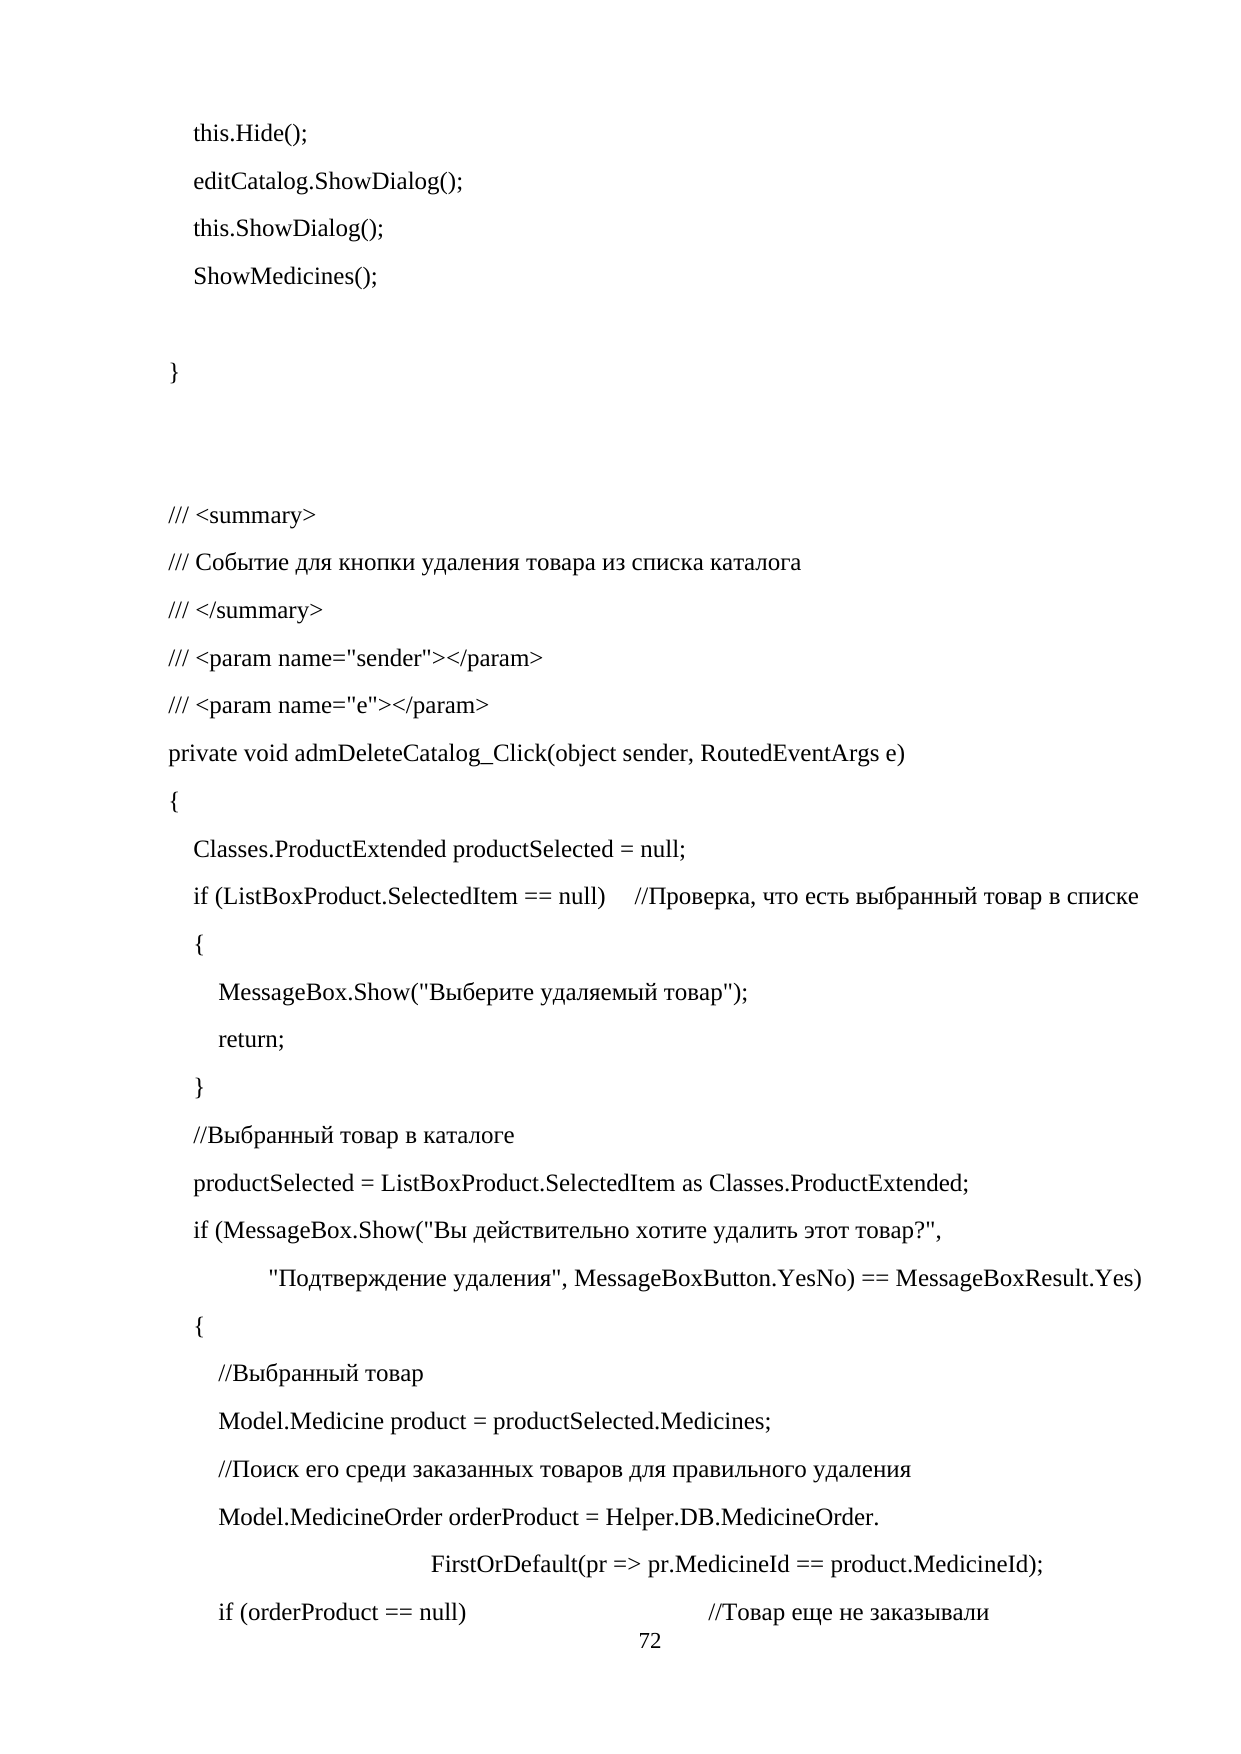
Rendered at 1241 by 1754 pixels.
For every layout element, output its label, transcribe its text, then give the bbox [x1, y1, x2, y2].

text /// </summary> [118, 595, 1181, 624]
text this.Hide(); [118, 118, 1181, 147]
text /// <param name="sender"></param> [118, 643, 1181, 672]
text Model.MedicineOrder orderProduct = Helper.DB.MedicineOrder. [118, 1502, 1181, 1530]
text //Выбранный товар в каталоге [118, 1120, 1181, 1149]
text /// Событие для кнопки удаления товара из списка каталога [118, 547, 1181, 576]
text Model.Medicine product = productSelected.Medicines; [118, 1406, 1181, 1435]
text } [118, 1072, 1181, 1101]
text { [118, 786, 1181, 815]
text ShowMedicines(); [118, 261, 1181, 290]
text } [118, 357, 1181, 385]
text //Поиск его среди заказанных товаров для правильного удаления [118, 1454, 1181, 1483]
text { [118, 929, 1181, 958]
text Classes.ProductExtended productSelected = null; [118, 834, 1181, 862]
text /// <param name="e"></param> [118, 691, 1181, 719]
text MessageBox.Show("Выберите удаляемый товар"); [118, 977, 1181, 1006]
text FirstOrDefault(pr => pr.MedicineId == product.MedicineId); [118, 1549, 1181, 1578]
text return; [118, 1024, 1181, 1053]
text editCatalog.ShowDialog(); [118, 166, 1181, 194]
text //Выбранный товар [118, 1358, 1181, 1387]
text if (ListBoxProduct.SelectedItem == null) //Проверка, что есть выбранный товар в списке [118, 881, 1181, 910]
text "Подтверждение удаления", MessageBoxButton.YesNo) == MessageBoxResult.Yes) [118, 1263, 1181, 1292]
text this.ShowDialog(); [118, 213, 1181, 242]
text private void admDeleteCatalog_Click(object sender, RoutedEventArgs e) [118, 738, 1181, 767]
text productSelected = ListBoxProduct.SelectedItem as Classes.ProductExtended; [118, 1168, 1181, 1196]
text /// <summary> [118, 500, 1181, 528]
text { [118, 1311, 1181, 1339]
text if (orderProduct == null) //Товар еще не заказывали [118, 1597, 1181, 1626]
text if (MessageBox.Show("Вы действительно хотите удалить этот товар?", [118, 1215, 1181, 1244]
